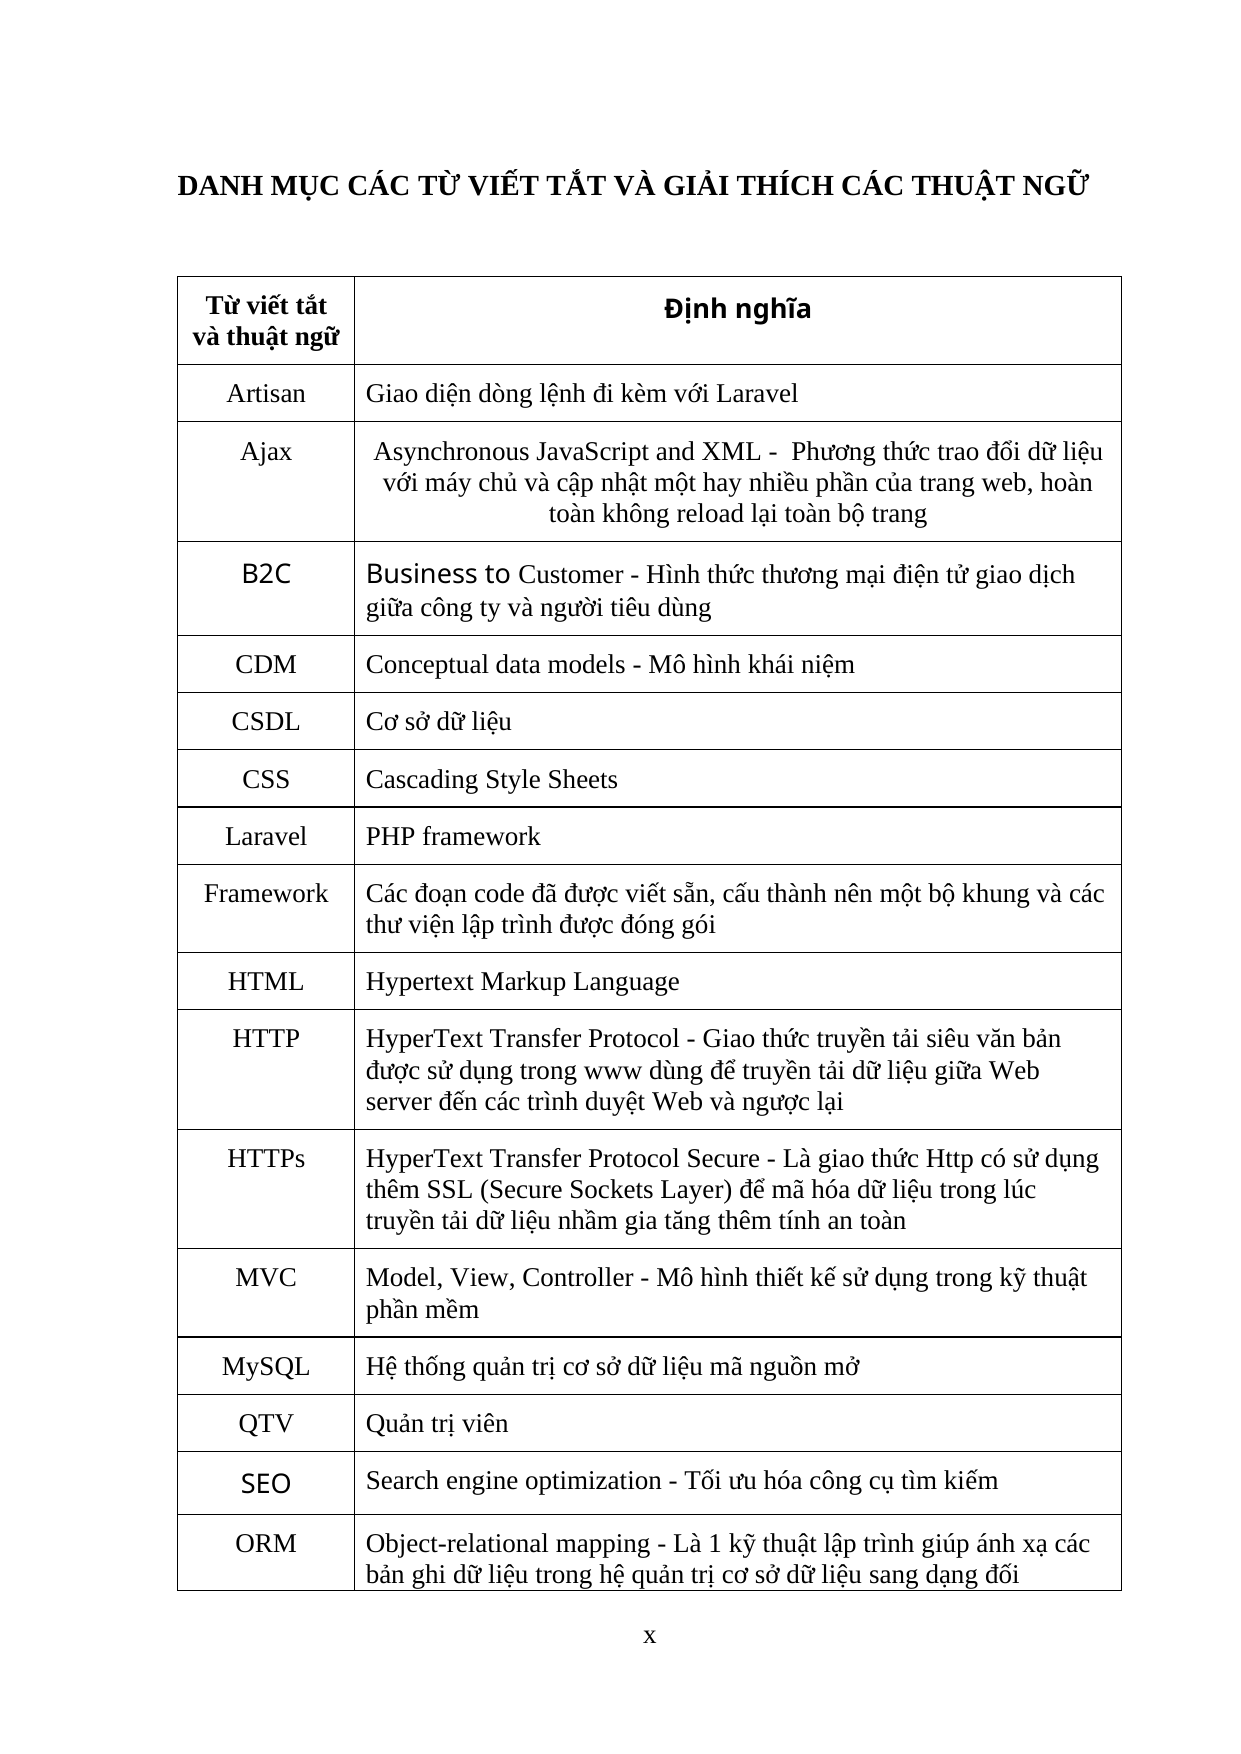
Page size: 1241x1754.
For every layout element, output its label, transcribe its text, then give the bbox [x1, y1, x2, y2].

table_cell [355, 1515, 1121, 1589]
table_cell Giao diện dòng lệnh đi kèm với Laravel [355, 365, 1121, 421]
table_cell Model, View, Controller - Mô hình thiết kế sử dụng trong kỹ thuật phần mềm [355, 1249, 1121, 1336]
table_cell Hypertext Markup Language [355, 953, 1121, 1009]
table_cell HTTPs [178, 1130, 354, 1248]
table_cell Artisan [178, 365, 354, 421]
table_cell MySQL [178, 1338, 354, 1393]
table_cell CSDL [178, 693, 354, 749]
table_cell MVC [178, 1249, 354, 1336]
table_cell HTML [178, 953, 354, 1009]
table_cell SEO [178, 1452, 354, 1514]
text DANH MỤC CÁC TỪ VIẾT TẮT VÀ GIẢI THÍCH CÁC THUẬT NGỮ [177, 168, 1122, 202]
table_cell Cơ sở dữ liệu [355, 693, 1121, 749]
table_cell ORM [178, 1515, 354, 1589]
table_cell CSS [178, 750, 354, 806]
table_cell PHP framework [355, 808, 1121, 863]
table_cell B2C [178, 542, 354, 635]
table_cell Framework [178, 865, 354, 952]
table_cell HyperText Transfer Protocol Secure - Là giao thức Http có sử dụng thêm SSL (Secure Sockets Layer) để mã hóa dữ liệu trong lúc truyền tải dữ liệu nhầm gia tăng thêm tính an toàn [355, 1130, 1121, 1248]
table_cell Asynchronous JavaScript and XML - Phương thức trao đổi dữ liệu với máy chủ và cập nhật một hay nhiều phần của trang web, hoàn toàn không reload lại toàn bộ trang [355, 422, 1121, 541]
table_cell HTTP [178, 1010, 354, 1128]
table_header Từ viết tắt và thuật ngữ [178, 277, 354, 364]
table_cell Laravel [178, 808, 354, 863]
table_cell Business to Customer - Hình thức thương mại điện tử giao dịch giữa công ty và người tiêu dùng [355, 542, 1121, 635]
table_cell Các đoạn code đã được viết sẵn, cấu thành nên một bộ khung và các thư viện lập trình được đóng gói [355, 865, 1121, 952]
table_cell Conceptual data models - Mô hình khái niệm [355, 636, 1121, 692]
table_cell Cascading Style Sheets [355, 750, 1121, 806]
table_cell Search engine optimization - Tối ưu hóa công cụ tìm kiếm [355, 1452, 1121, 1514]
table_cell Quản trị viên [355, 1395, 1121, 1451]
table_cell HyperText Transfer Protocol - Giao thức truyền tải siêu văn bản được sử dụng trong www dùng để truyền tải dữ liệu giữa Web server đến các trình duyệt Web và ngược lại [355, 1010, 1121, 1128]
table_cell QTV [178, 1395, 354, 1451]
table_cell Hệ thống quản trị cơ sở dữ liệu mã nguồn mở [355, 1338, 1121, 1393]
table_header Định nghĩa [355, 277, 1121, 364]
table_cell Ajax [178, 422, 354, 541]
table_cell CDM [178, 636, 354, 692]
